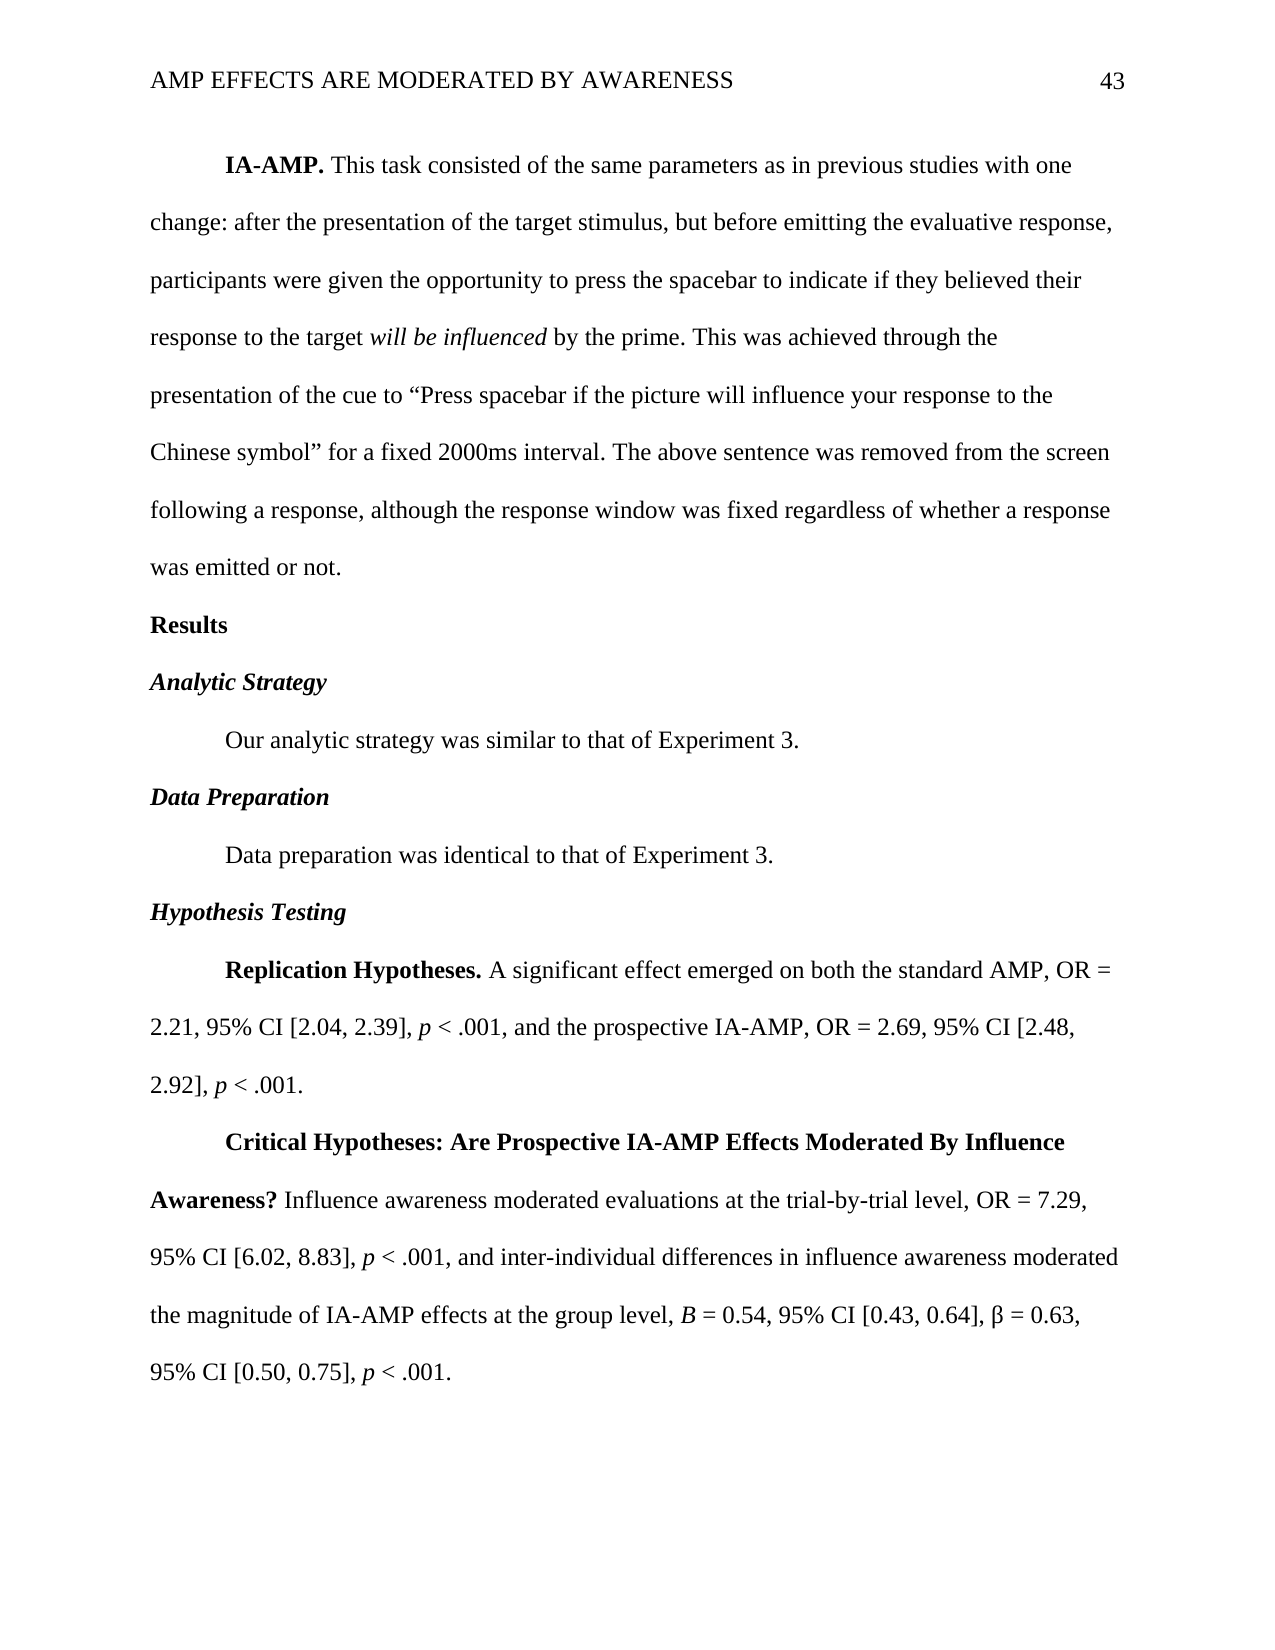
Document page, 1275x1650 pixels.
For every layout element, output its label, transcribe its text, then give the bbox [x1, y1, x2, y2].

text Replication Hypotheses. A significant effect emerged on both the standard AMP, OR = 2.21, 95% CI [2.04, 2.39], p < .001, and the prospective IA-AMP, OR = 2.69, 95% CI [2.48, 2.92], p < .001. [150, 955, 1125, 1099]
text IA-AMP. This task consisted of the same parameters as in previous studies with one change: after the presentation of the target stimulus, but before emitting the evaluative response, participants were given the opportunity to press the spacebar to indicate if they believed their response to the target will be influenced by the prime. This was achieved through the presentation of the cue to “Press spacebar if the picture will influence your response to the Chinese symbol” for a fixed 2000ms interval. The above sentence was removed from the screen following a response, although the response window was fixed regardless of whether a response was emitted or not. [150, 150, 1125, 581]
subtitle Results [150, 610, 1125, 639]
subtitle Hypothesis Testing [150, 897, 1125, 926]
text Our analytic strategy was similar to that of Experiment 3. [150, 725, 1125, 754]
text Critical Hypotheses: Are Prospective IA-AMP Effects Moderated By Influence Awareness? Influence awareness moderated evaluations at the trial-by-trial level, OR = 7.29, 95% CI [6.02, 8.83], p < .001, and inter-individual differences in influence awareness moderated the magnitude of IA-AMP effects at the group level, B = 0.54, 95% CI [0.43, 0.64], β = 0.63, 95% CI [0.50, 0.75], p < .001. [150, 1127, 1125, 1386]
text Data preparation was identical to that of Experiment 3. [150, 840, 1125, 869]
subtitle Data Preparation [150, 782, 1125, 811]
subtitle Analytic Strategy [150, 667, 1125, 696]
